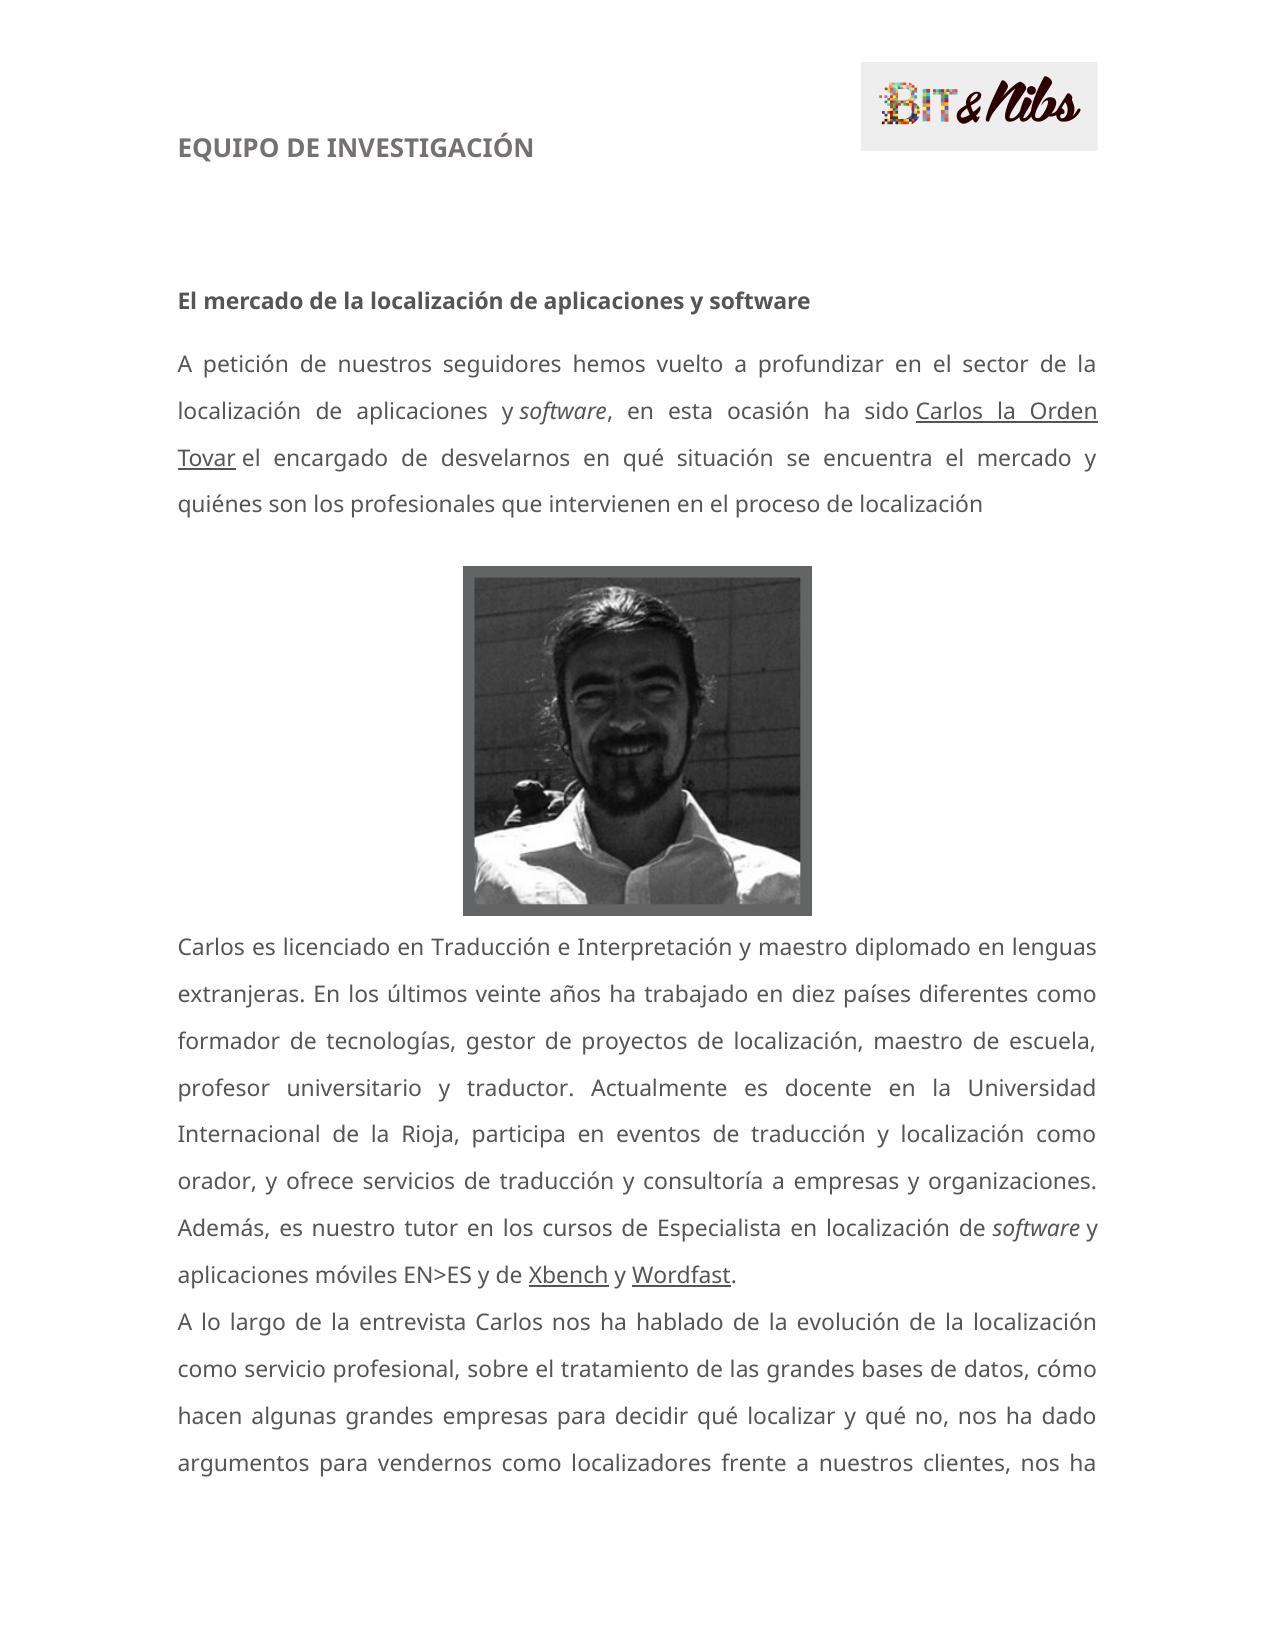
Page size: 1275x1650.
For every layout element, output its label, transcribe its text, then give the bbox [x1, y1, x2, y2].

picture [463, 566, 812, 916]
picture [860, 62, 1098, 151]
subtitle El mercado de la localización de aplicaciones y software [177, 285, 1098, 316]
text Carlos es licenciado en Traducción e Interpretación y maestro diplomado en lenguas extranjeras. En los últimos veinte años ha trabajado en diez países diferentes como formador de tecnologías, gestor de proyectos de localización, maestro de escuela, profesor universitario y traductor. Actualmente es docente en la Universidad Internacional de la Rioja, participa en eventos de traducción y localización como orador, y ofrece servicios de traducción y consultoría a empresas y organizaciones. Además, es nuestro tutor en los cursos de Especialista en localización de software y aplicaciones móviles EN>ES y de Xbench y Wordfast. [177, 931, 1098, 1290]
subtitle A petición de nuestros seguidores hemos vuelto a profundizar en el sector de la localización de aplicaciones y software, en esta ocasión ha sido Carlos la Orden Tovar el encargado de desvelarnos en qué situación se encuentra el mercado y quiénes son los profesionales que intervienen en el proceso de localización [177, 379, 1098, 441]
subtitle A petición de nuestros seguidores hemos vuelto a profundizar en el sector de la localización de aplicaciones y software, en esta ocasión ha sido Carlos la Orden Tovar el encargado de desvelarnos en qué situación se encuentra el mercado y quiénes son los profesionales que intervienen en el proceso de localización [177, 473, 1098, 519]
